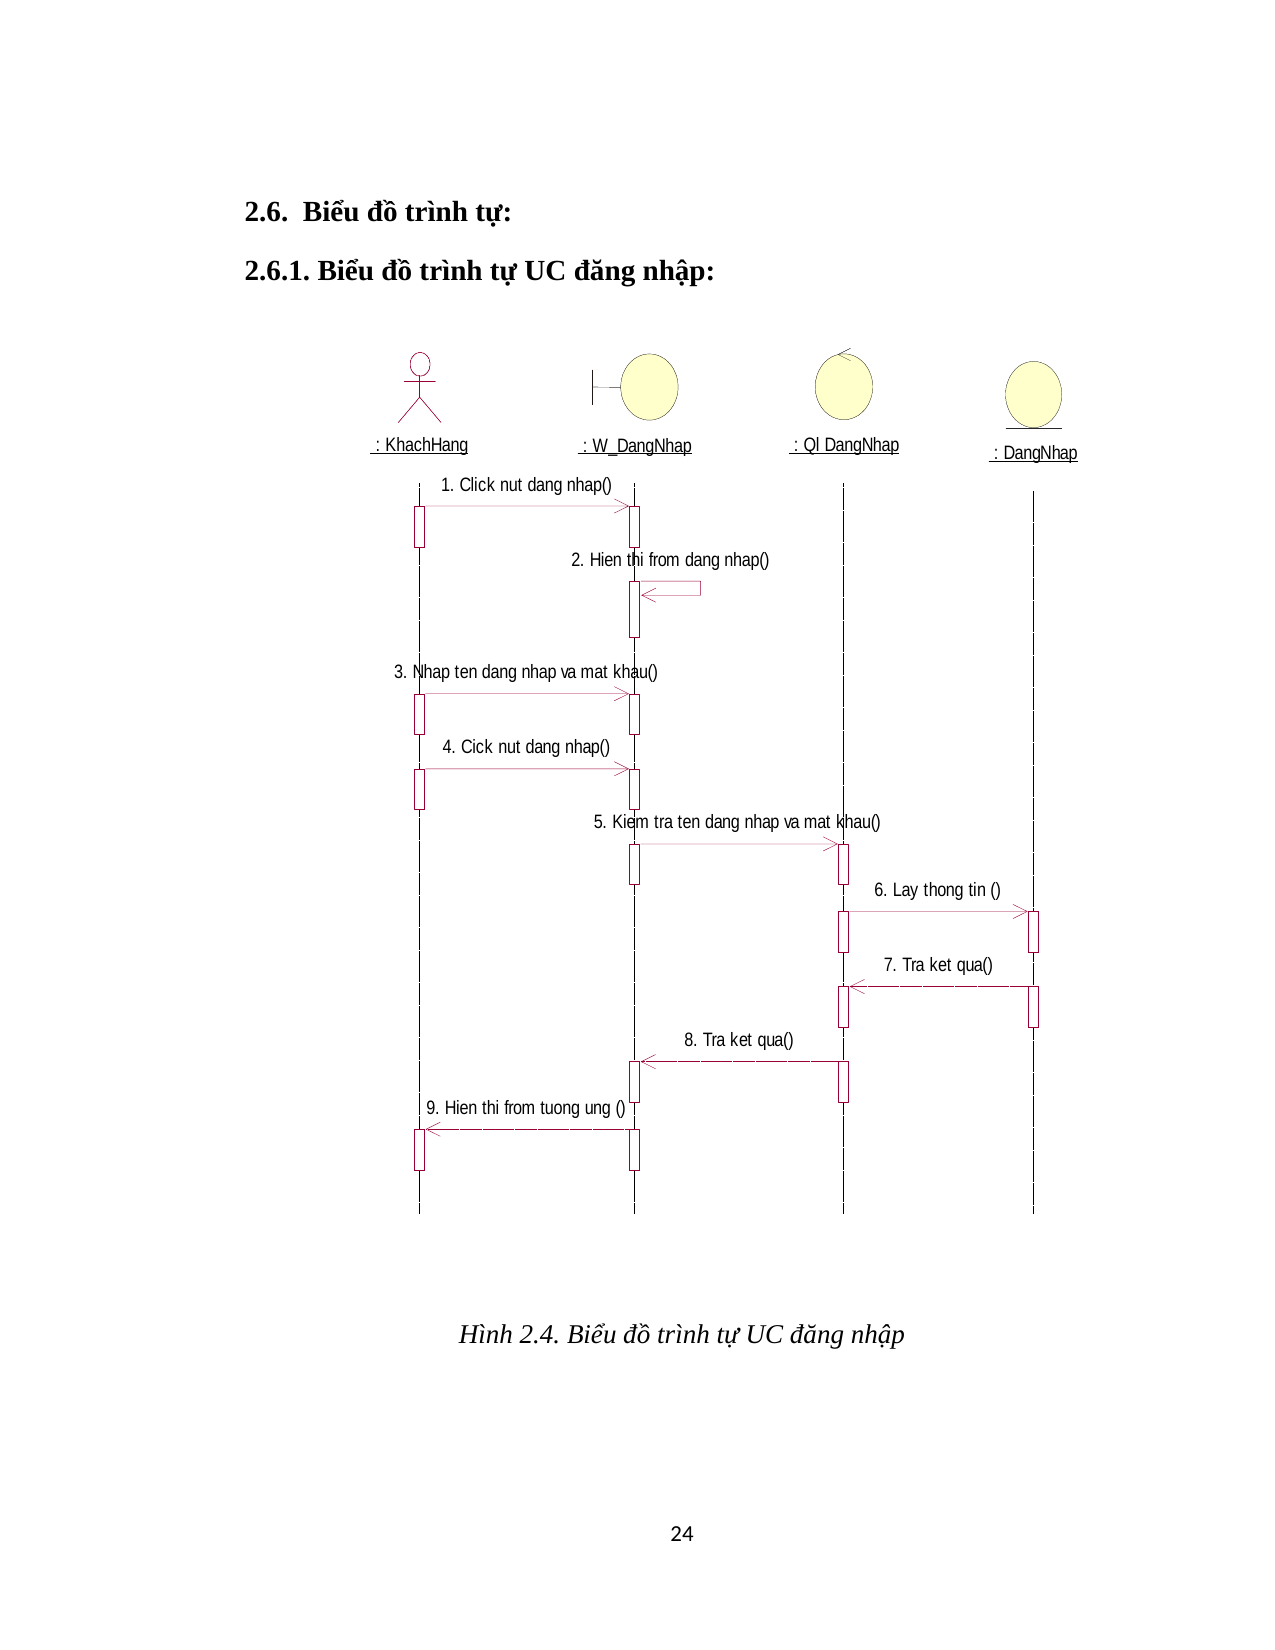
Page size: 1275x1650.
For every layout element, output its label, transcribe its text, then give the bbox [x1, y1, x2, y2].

text 2.6.1. Biểu đồ trình tự UC đăng nhập: [244, 253, 1157, 287]
text Hình 2.4. Biểu đồ trình tự UC đăng nhập [207, 1318, 1157, 1349]
list 2.6. Biểu đồ trình tự: [244, 194, 1157, 228]
